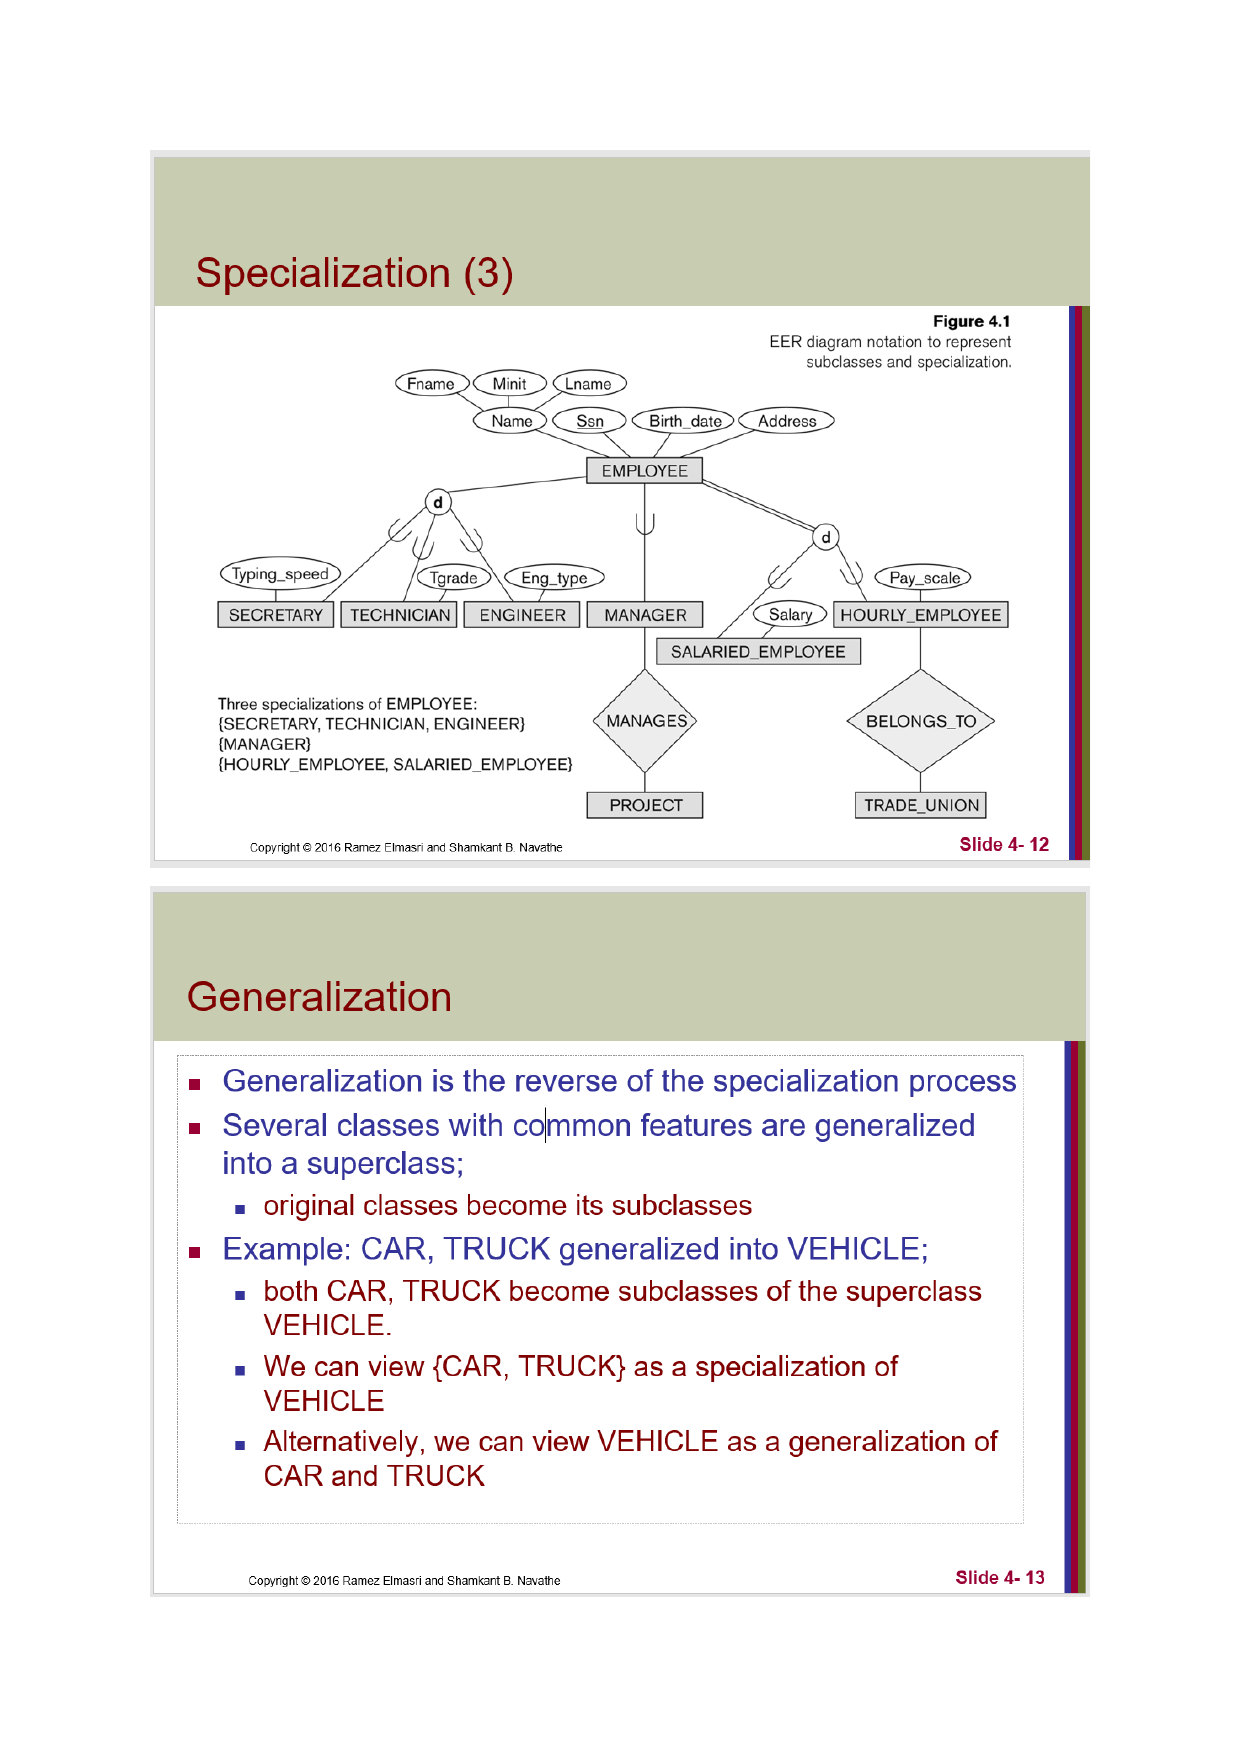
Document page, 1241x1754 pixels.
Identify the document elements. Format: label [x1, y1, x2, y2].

picture [150, 886, 1091, 1597]
picture [150, 150, 1091, 868]
